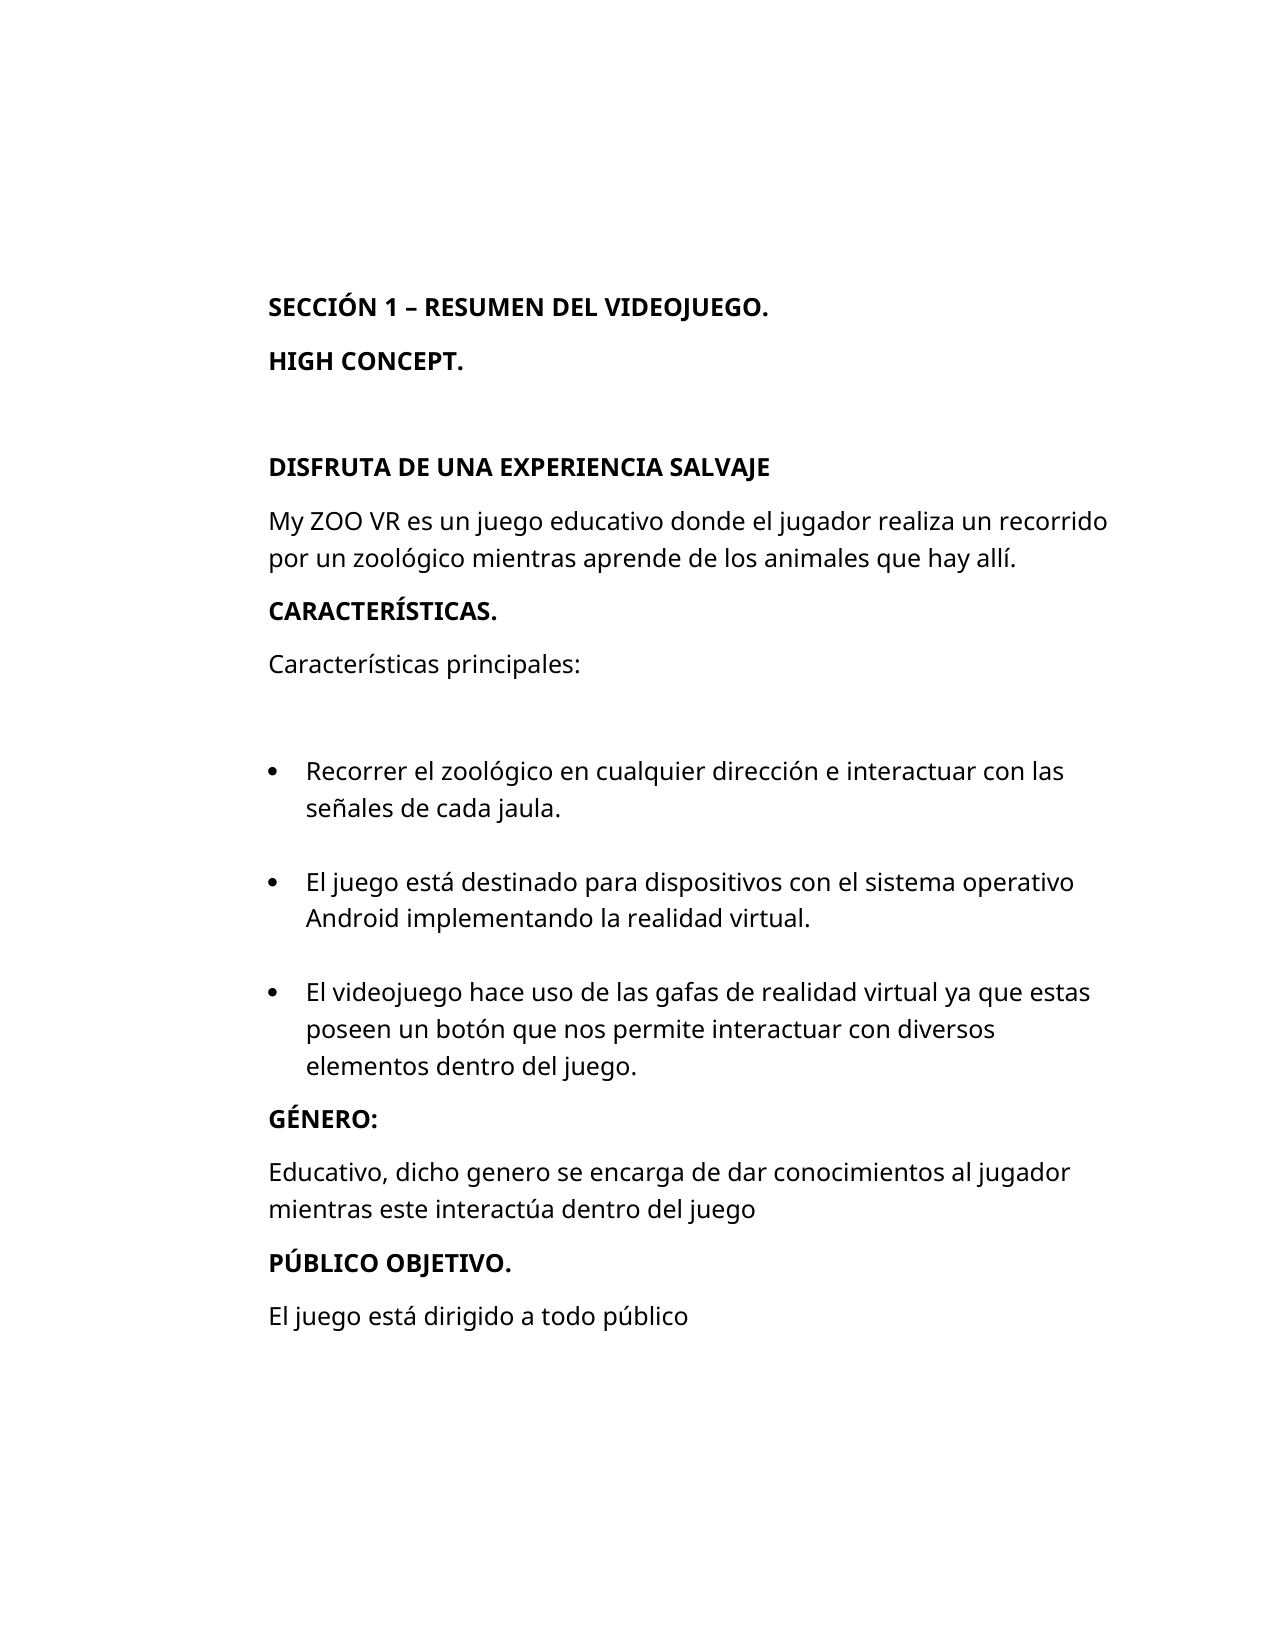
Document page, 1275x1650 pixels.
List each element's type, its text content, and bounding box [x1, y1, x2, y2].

text CARACTERÍSTICAS. [268, 594, 1125, 628]
list Recorrer el zoológico en cualquier dirección e interactuar con las señales de cada jaula. [268, 754, 1125, 825]
text El juego está dirigido a todo público [268, 1299, 1125, 1333]
text Características principales: [268, 647, 1125, 681]
text DISFRUTA DE UNA EXPERIENCIA SALVAJE [268, 450, 1125, 484]
text Educativo, dicho genero se encarga de dar conocimientos al jugador mientras este interactúa dentro del juego [268, 1155, 1125, 1226]
text My ZOO VR es un juego educativo donde el jugador realiza un recorrido por un zoológico mientras aprende de los animales que hay allí. [268, 503, 1125, 574]
text HIGH CONCEPT. [268, 343, 1125, 377]
text PÚBLICO OBJETIVO. [268, 1245, 1125, 1279]
list El videojuego hace uso de las gafas de realidad virtual ya que estas poseen un botón que nos permite interactuar con diversos elementos dentro del juego. [268, 974, 1125, 1082]
list El juego está destinado para dispositivos con el sistema operativo Android implementando la realidad virtual. [268, 864, 1125, 935]
text SECCIÓN 1 – RESUMEN DEL VIDEOJUEGO. [268, 290, 1125, 324]
text GÉNERO: [268, 1102, 1125, 1136]
